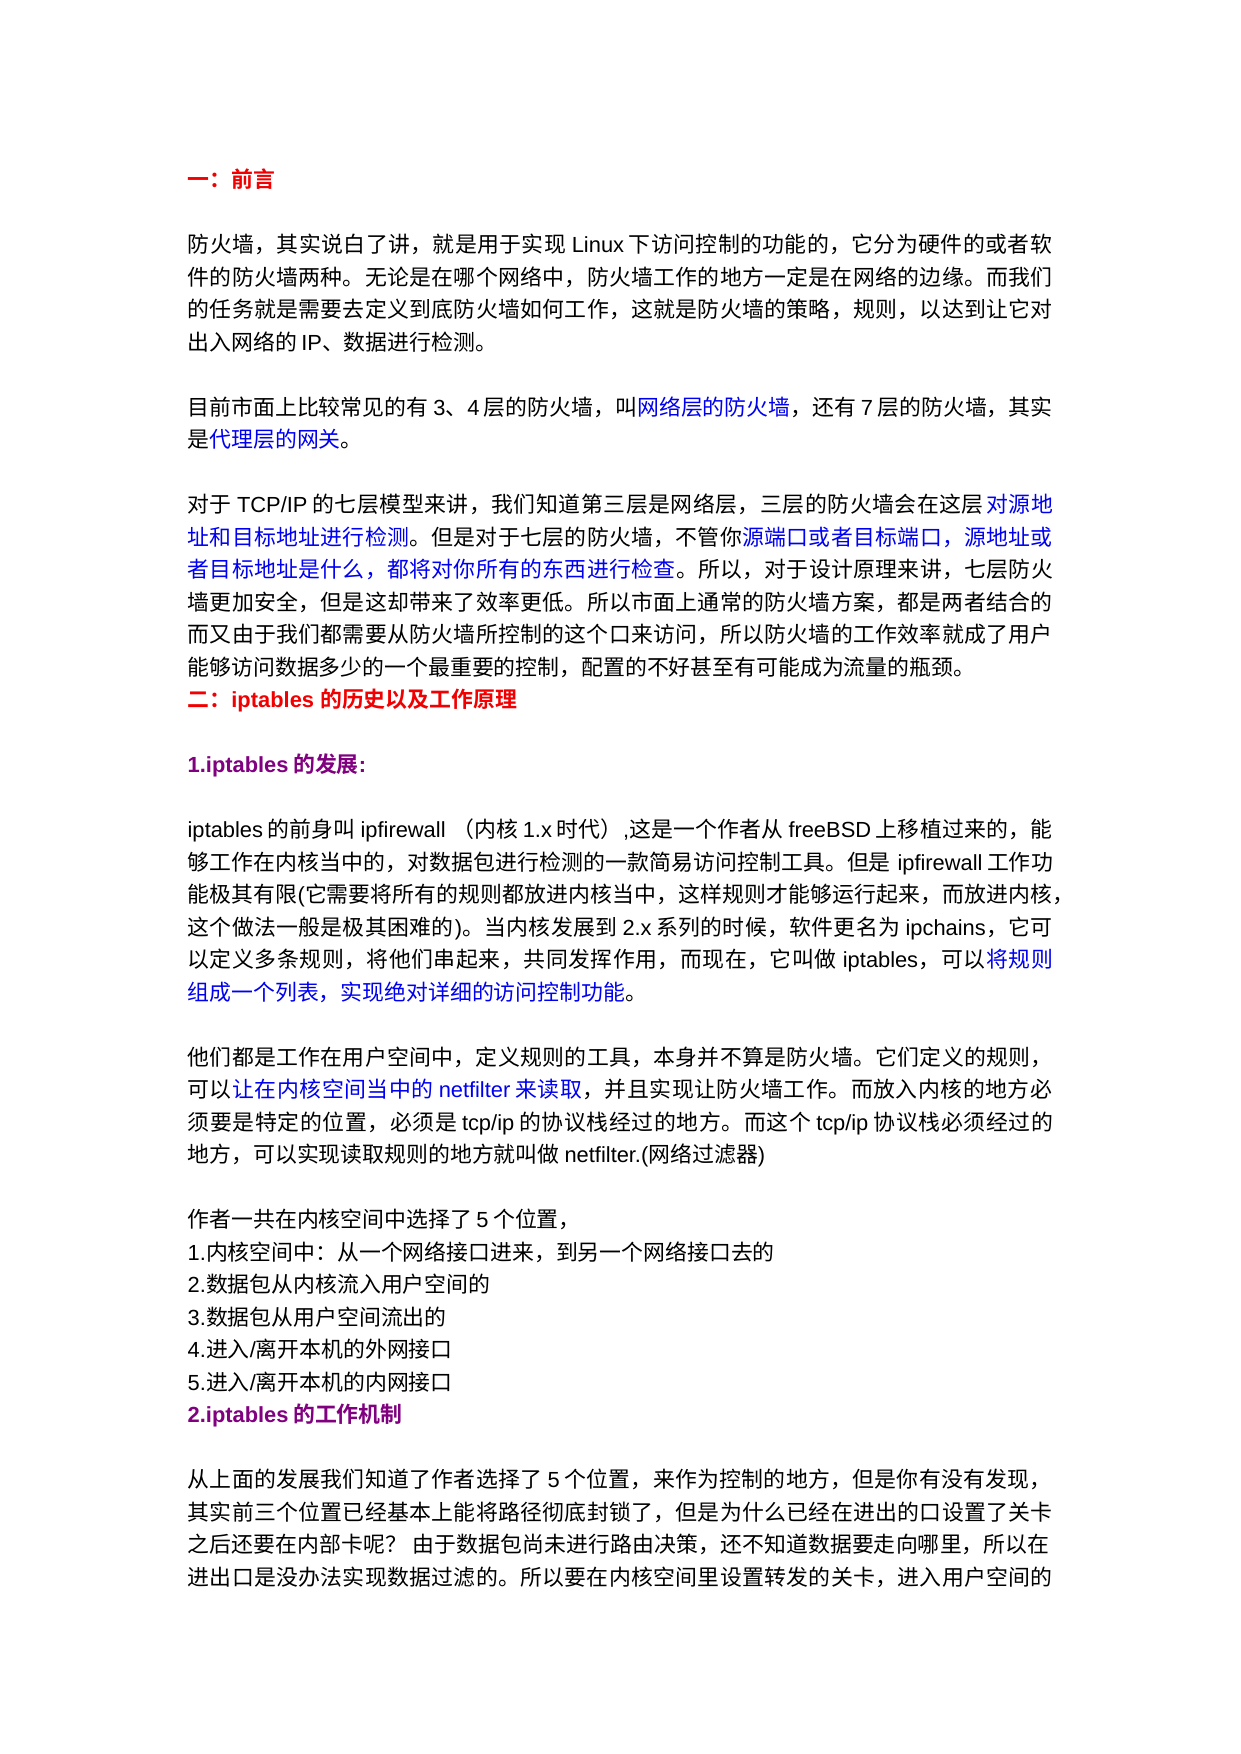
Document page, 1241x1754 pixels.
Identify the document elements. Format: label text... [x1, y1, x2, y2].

text 2.数据包从内核流入用户空间的 [187, 1267, 1053, 1299]
text 5.进入/离开本机的内网接口 [187, 1364, 1053, 1397]
text 目前市面上比较常见的有3、4层的防火墙，叫网络层的防火墙，还有7层的防火墙，其实是代理层的网关。 [187, 389, 1053, 454]
text 他们都是工作在用户空间中，定义规则的工具，本身并不算是防火墙。它们定义的规则，可以让在内核空间当中的netfilter来读取，并且实现让防火墙工作。而放入内核的地方必须要是特定的位置，必须是tcp/ip的协议栈经过的地方。而这个tcp/ip协议栈必须经过的地方，可以实现读取规则的地方就叫做 netfilter.(网络过滤器) [187, 1056, 1053, 1169]
text 4.进入/离开本机的外网接口 [187, 1332, 1053, 1364]
text iptables的前身叫ipfirewall （内核1.x时代）,这是一个作者从freeBSD上移植过来的，能够工作在内核当中的，对数据包进行检测的一款简易访问控制工具。但是ipfirewall工作功能极其有限(它需要将所有的规则都放进内核当中，这样规则才能够运行起来，而放进内核，这个做法一般是极其困难的)。当内核发展到2.x系列的时候，软件更名为ipchains，它可以定义多条规则，将他们串起来，共同发挥作用，而现在，它叫做iptables，可以将规则组成一个列表，实现绝对详细的访问控制功能。 [187, 812, 1053, 1007]
text 3.数据包从用户空间流出的 [187, 1299, 1053, 1332]
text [187, 1462, 1053, 1592]
text 对于TCP/IP的七层模型来讲，我们知道第三层是网络层，三层的防火墙会在这层对源地址和目标地址进行检测。但是对于七层的防火墙，不管你源端口或者目标端口，源地址或者目标地址是什么，都将对你所有的东西进行检查。所以，对于设计原理来讲，七层防火墙更加安全，但是这却带来了效率更低。所以市面上通常的防火墙方案，都是两者结合的。而又由于我们都需要从防火墙所控制的这个口来访问，所以防火墙的工作效率就成了用户能够访问数据多少的一个最重要的控制，配置的不好甚至有可能成为流量的瓶颈。 [187, 487, 1053, 682]
text 一：前言 [187, 162, 1053, 194]
text 1.内核空间中：从一个网络接口进来，到另一个网络接口去的 [187, 1234, 1053, 1267]
text 防火墙，其实说白了讲，就是用于实现Linux下访问控制的功能的，它分为硬件的或者软件的防火墙两种。无论是在哪个网络中，防火墙工作的地方一定是在网络的边缘。而我们的任务就是需要去定义到底防火墙如何工作，这就是防火墙的策略，规则，以达到让它对出入网络的IP、数据进行检测。 [187, 227, 1053, 357]
text 1.iptables的发展: [187, 747, 1053, 779]
text 2.iptables的工作机制 [187, 1397, 1053, 1429]
text 作者一共在内核空间中选择了5个位置， [187, 1202, 1053, 1234]
text 二：iptables 的历史以及工作原理 [187, 682, 1053, 714]
